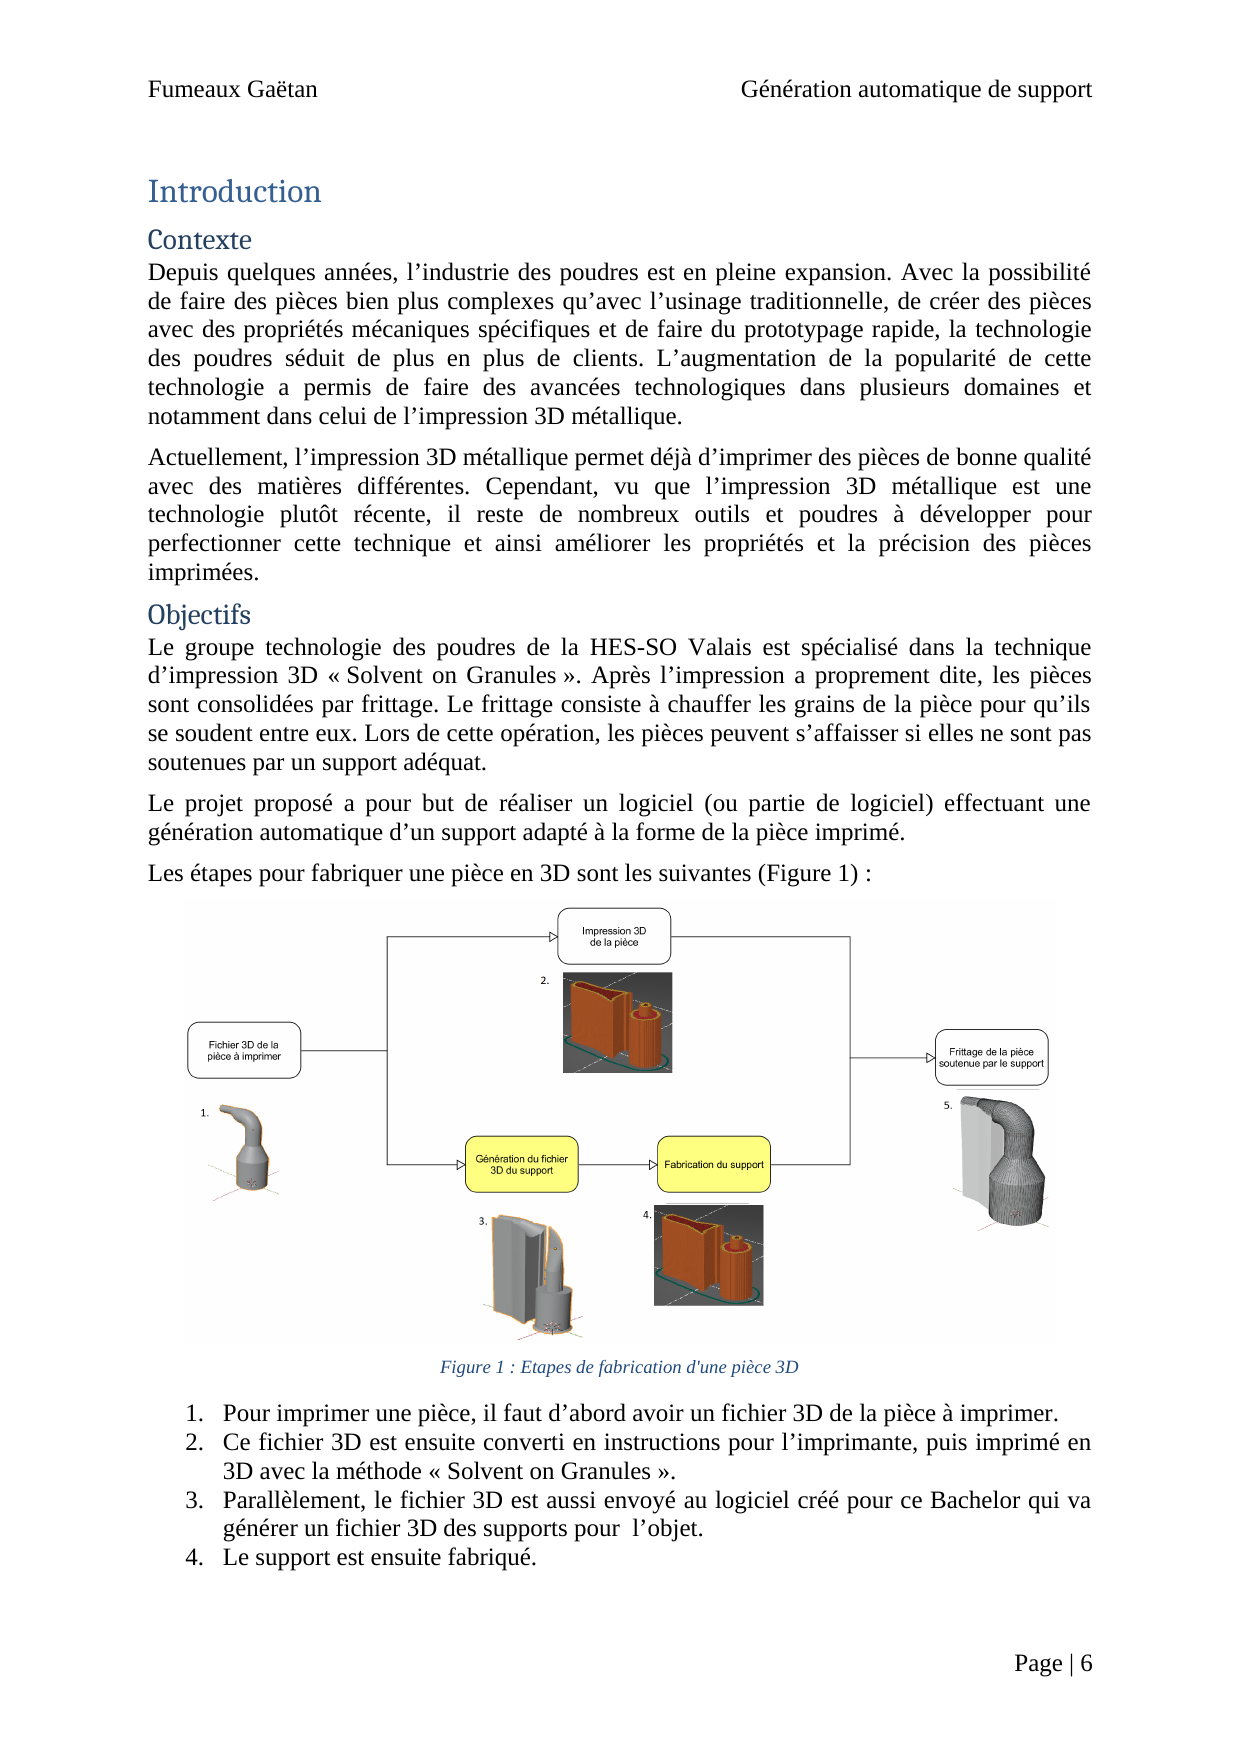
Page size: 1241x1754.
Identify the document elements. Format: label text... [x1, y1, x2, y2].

subtitle Introduction [148, 173, 1093, 211]
list Parallèlement, le fichier 3D est aussi envoyé au logiciel créé pour ce Bachelor qui va générer un fichier 3D des supports pour l’objet. [185, 1485, 1093, 1542]
text Figure : Etapes de fabrication d'une pièce 3D [148, 1356, 1093, 1378]
list Pour imprimer une pièce, il faut d’abord avoir un fichier 3D de la pièce à imprimer. [185, 1398, 1093, 1427]
list Le support est ensuite fabriqué. [185, 1542, 1093, 1571]
subtitle Objectifs [148, 598, 1093, 632]
text Actuellement, l’impression 3D métallique permet déjà d’imprimer des pièces de bonne qualité avec des matières différentes. Cependant, vu que l’impression 3D métallique est une technologie plutôt récente, il reste de nombreux outils et poudres à développer pour perfectionner cette technique et ainsi améliorer les propriétés et la précision des pièces imprimées. [148, 442, 1093, 586]
text Le projet proposé a pour but de réaliser un logiciel (ou partie de logiciel) effectuant une génération automatique d’un support adapté à la forme de la pièce imprimé. [148, 788, 1093, 846]
list Ce fichier 3D est ensuite converti en instructions pour l’imprimante, puis imprimé en 3D avec la méthode « Solvent on Granules ». [185, 1427, 1093, 1485]
text Les étapes pour fabriquer une pièce en 3D sont les suivantes (Figure 1) : [148, 858, 1093, 887]
subtitle Contexte [148, 223, 1093, 257]
text Depuis quelques années, l’industrie des poudres est en pleine expansion. Avec la possibilité de faire des pièces bien plus complexes qu’avec l’usinage traditionnelle, de créer des pièces avec des propriétés mécaniques spécifiques et de faire du prototypage rapide, la technologie des poudres séduit de plus en plus de clients. L’augmentation de la popularité de cette technologie a permis de faire des avancées technologiques dans plusieurs domaines et notamment dans celui de l’impression 3D métallique. [148, 257, 1093, 429]
picture [184, 899, 1056, 1344]
text Le groupe technologie des poudres de la HES-SO Valais est spécialisé dans la technique d’impression 3D « Solvent on Granules ». Après l’impression a proprement dite, les pièces sont consolidées par frittage. Le frittage consiste à chauffer les grains de la pièce pour qu’ils se soudent entre eux. Lors de cette opération, les pièces peuvent s’affaisser si elles ne sont pas soutenues par un support adéquat. [148, 632, 1093, 776]
